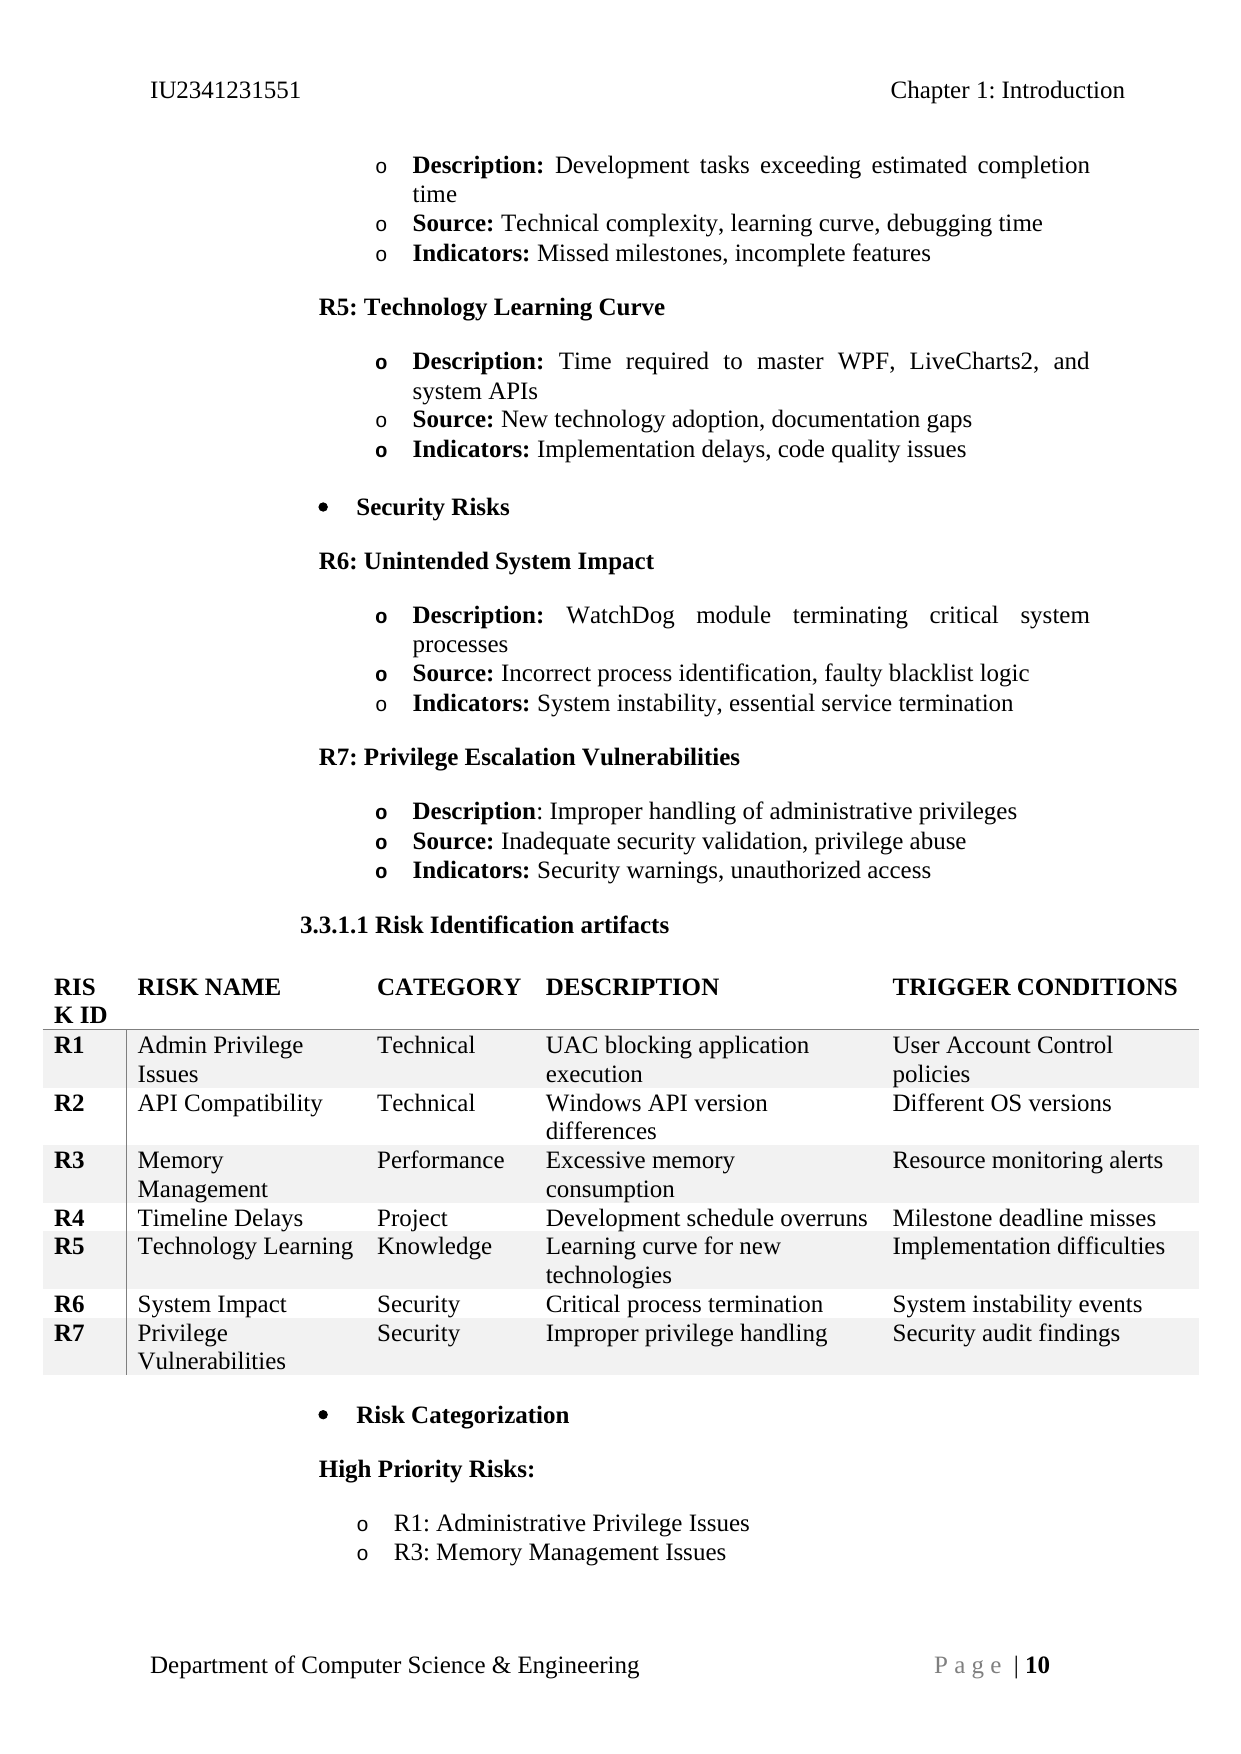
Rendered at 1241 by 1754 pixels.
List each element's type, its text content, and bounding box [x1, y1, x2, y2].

list Indicators: Missed milestones, incomplete features [375, 238, 1090, 267]
table_cell Privilege Vulnerabilities [127, 1318, 366, 1375]
list Description: Improper handling of administrative privileges [375, 796, 1090, 826]
list Description: Time required to master WPF, LiveCharts2, and system APIs [375, 346, 1090, 404]
table_cell Security audit findings [881, 1318, 1199, 1375]
list Source: Technical complexity, learning curve, debugging time [375, 208, 1090, 238]
table_header Category [366, 972, 534, 1029]
table_cell Windows API version differences [534, 1088, 881, 1145]
text R6: Unintended System Impact [319, 546, 1090, 575]
table_cell Performance [366, 1145, 534, 1203]
table_cell Resource monitoring alerts [881, 1145, 1199, 1203]
table_header Trigger Conditions [881, 972, 1199, 1029]
table_header Risk ID [43, 972, 126, 1029]
table_cell Learning curve for new technologies [534, 1231, 881, 1289]
list Indicators: Security warnings, unauthorized access [375, 855, 1090, 885]
table_cell R7 [43, 1318, 126, 1375]
list Indicators: System instability, essential service termination [375, 688, 1090, 717]
table_cell Development schedule overruns [534, 1203, 881, 1231]
table_cell R5 [43, 1231, 126, 1289]
table_cell Technology Learning [127, 1231, 366, 1289]
list R1: Administrative Privilege Issues [356, 1508, 1090, 1537]
table_cell Different OS versions [881, 1088, 1199, 1145]
subtitle Risk Identification artifacts [300, 910, 1090, 939]
table_cell API Compatibility [127, 1088, 366, 1145]
table_cell Timeline Delays [127, 1203, 366, 1231]
text R7: Privilege Escalation Vulnerabilities [150, 742, 1090, 771]
table_cell Security [366, 1289, 534, 1318]
list Risk Categorization [319, 1400, 1090, 1429]
list R3: Memory Management Issues [356, 1537, 1090, 1567]
table_cell Project [366, 1203, 534, 1231]
table_header Description [534, 972, 881, 1029]
table_cell R1 [43, 1030, 126, 1088]
table_cell System instability events [881, 1289, 1199, 1318]
list Description: WatchDog module terminating critical system processes [375, 600, 1090, 658]
table_cell R4 [43, 1203, 126, 1231]
list Source: Incorrect process identification, faulty blacklist logic [375, 658, 1090, 688]
table_cell User Account Control policies [881, 1030, 1199, 1088]
table_cell Improper privilege handling [534, 1318, 881, 1375]
table_cell Technical [366, 1030, 534, 1088]
table_cell Security [366, 1318, 534, 1375]
list Description: Development tasks exceeding estimated completion time [375, 150, 1090, 208]
table_cell Critical process termination [534, 1289, 881, 1318]
text R5: Technology Learning Curve [150, 292, 1090, 321]
list Source: Inadequate security validation, privilege abuse [375, 826, 1090, 855]
table_cell System Impact [127, 1289, 366, 1318]
list Source: New technology adoption, documentation gaps [375, 404, 1090, 434]
table_cell Technical [366, 1088, 534, 1145]
table_cell R3 [43, 1145, 126, 1203]
table_cell UAC blocking application execution [534, 1030, 881, 1088]
list Security Risks [319, 492, 1090, 521]
list Indicators: Implementation delays, code quality issues [375, 434, 1090, 464]
table_cell Knowledge [366, 1231, 534, 1289]
table_cell R6 [43, 1289, 126, 1318]
table_cell Milestone deadline misses [881, 1203, 1199, 1231]
table_cell R2 [43, 1088, 126, 1145]
text High Priority Risks: [319, 1454, 1090, 1483]
table_header Risk Name [126, 972, 366, 1029]
table_cell Admin Privilege Issues [127, 1030, 366, 1088]
table_cell Implementation difficulties [881, 1231, 1199, 1289]
table_cell Memory Management [127, 1145, 366, 1203]
table_cell Excessive memory consumption [534, 1145, 881, 1203]
